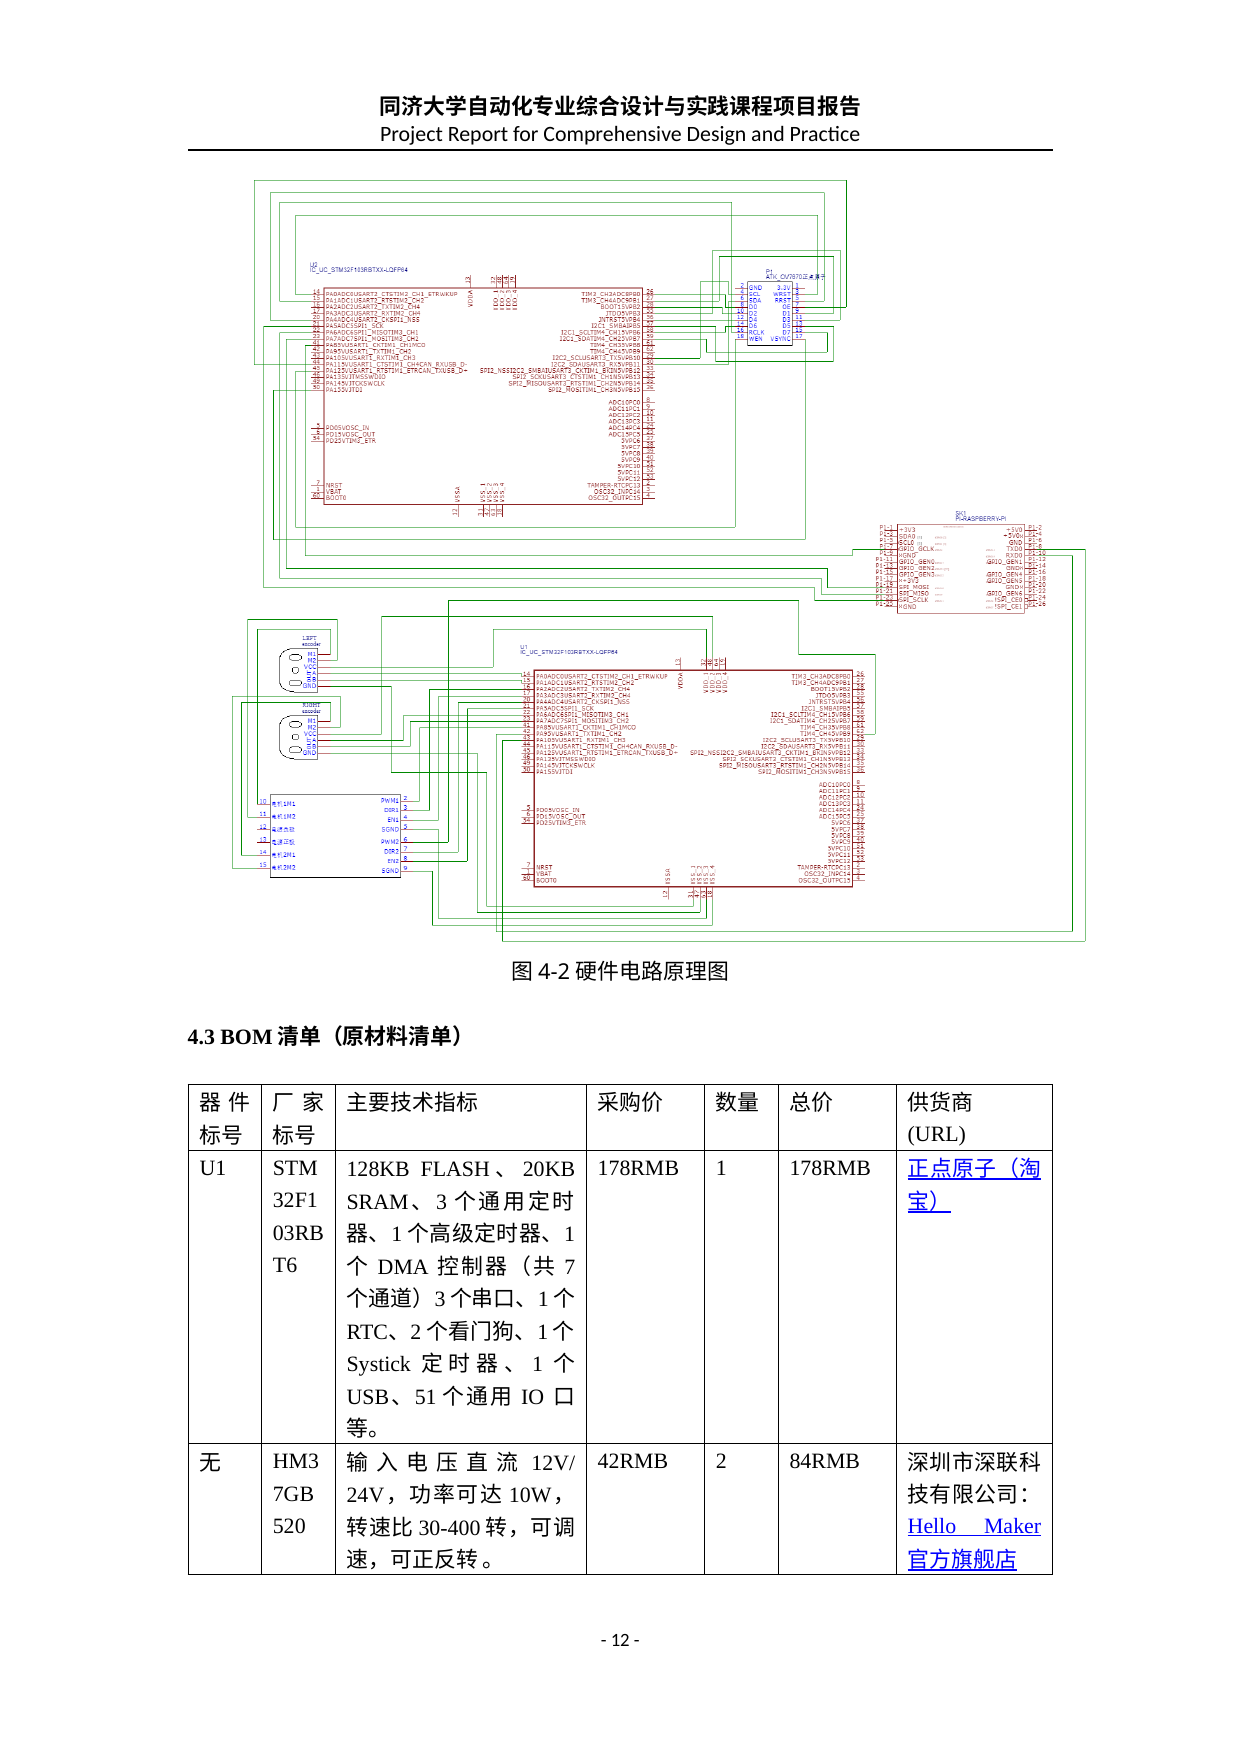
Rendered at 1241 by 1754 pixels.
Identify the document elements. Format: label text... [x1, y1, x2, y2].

table_cell 84RMB [779, 1444, 896, 1574]
table_cell 128KB FLASH、20KB SRAM、3个通用定时器、1个高级定时器、1个 DMA 控制器（共 7个通道）3个串口、1个 RTC、2个看门狗、1个Systick定时器、1个 USB、51个通用 IO 口等。 [336, 1151, 586, 1443]
table_header 总价 [779, 1085, 896, 1150]
table_header 器件标号 [189, 1085, 261, 1150]
table_cell 无 [189, 1444, 261, 1574]
table_cell HM37GB520 [262, 1444, 335, 1574]
table_header 供货商 (URL) [897, 1085, 1052, 1150]
table_header 主要技术指标 [336, 1085, 586, 1150]
table_header 数量 [705, 1085, 778, 1150]
picture [225, 173, 1091, 947]
table_cell 178RMB [587, 1151, 704, 1443]
table_cell 输入电压直流12V/24V，功率可达10W，转速比30-400转，可调速，可正反转 。 [336, 1444, 586, 1574]
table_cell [897, 1444, 1052, 1574]
table_cell STM32F103RBT6 [262, 1151, 335, 1443]
table_header 采购价 [587, 1085, 704, 1150]
table_cell 1 [705, 1151, 778, 1443]
table_cell 正点原子（淘宝） [897, 1151, 1052, 1443]
table_cell 42RMB [587, 1444, 704, 1574]
table_cell 178RMB [779, 1151, 896, 1443]
table_header 厂家标号 [262, 1085, 335, 1150]
table_cell 2 [705, 1444, 778, 1574]
table_cell U1 [189, 1151, 261, 1443]
text 图4-2 硬件电路原理图 [187, 954, 1053, 986]
text 4.3 BOM清单（原材料清单） [187, 1019, 1053, 1051]
